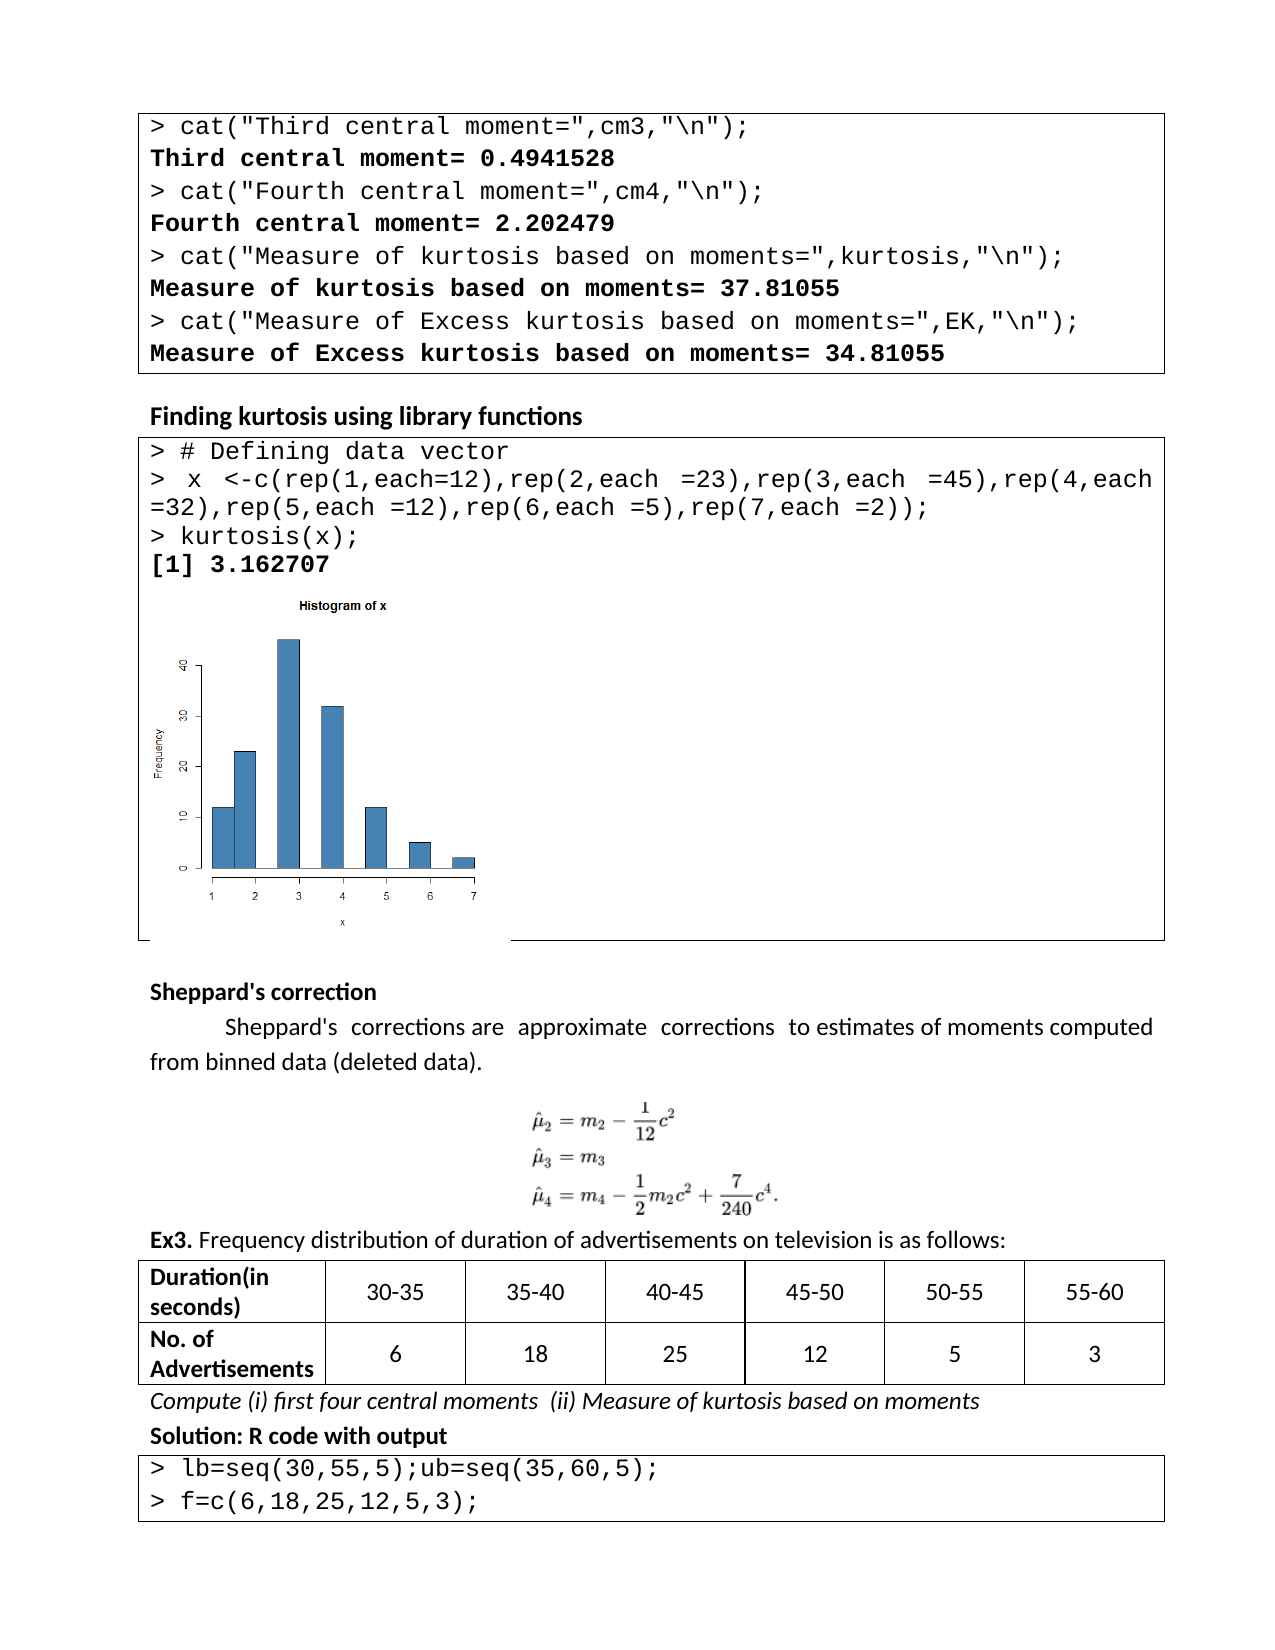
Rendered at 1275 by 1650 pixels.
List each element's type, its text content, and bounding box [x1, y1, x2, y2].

table_cell 25 [606, 1323, 744, 1384]
table_cell No. of Advertisements [139, 1323, 325, 1384]
picture [150, 580, 511, 941]
table_header 40-45 [606, 1261, 744, 1322]
table_cell 3 [1025, 1323, 1164, 1384]
text Compute (i) first four central moments (ii) Measure of kurtosis based on moments [150, 1385, 1153, 1415]
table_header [139, 1456, 1164, 1521]
text Sheppard's correction [150, 976, 1153, 1007]
text Solution: R code with output [150, 1420, 1153, 1450]
table_cell 6 [326, 1323, 465, 1384]
table_header Duration(in seconds) [139, 1261, 325, 1322]
text Finding kurtosis using library functions [150, 399, 1153, 432]
table_header 30-35 [326, 1261, 465, 1322]
table_header 50-55 [885, 1261, 1024, 1322]
table_cell 18 [466, 1323, 605, 1384]
table_header 45-50 [746, 1261, 884, 1322]
table_header 35-40 [466, 1261, 605, 1322]
table_header 55-60 [1025, 1261, 1164, 1322]
table_cell 5 [885, 1323, 1024, 1384]
table_cell 12 [746, 1323, 884, 1384]
text Ex3. Frequency distribution of duration of advertisements on television is as follows: [150, 1224, 1153, 1255]
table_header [139, 114, 1164, 373]
picture [522, 1102, 781, 1221]
text Sheppard's corrections are approximate corrections to estimates of moments computed from binned data (deleted data). [150, 1011, 1153, 1077]
table_header > # Defining data vector > x <-c(rep(1,each=12),rep(2,each =23),rep(3,each =45),rep(4,each =32),rep(5,each =12),rep(6,each =5),rep(7,each =2)); > kurtosis(x); [1] 3.162707 [139, 438, 1164, 940]
